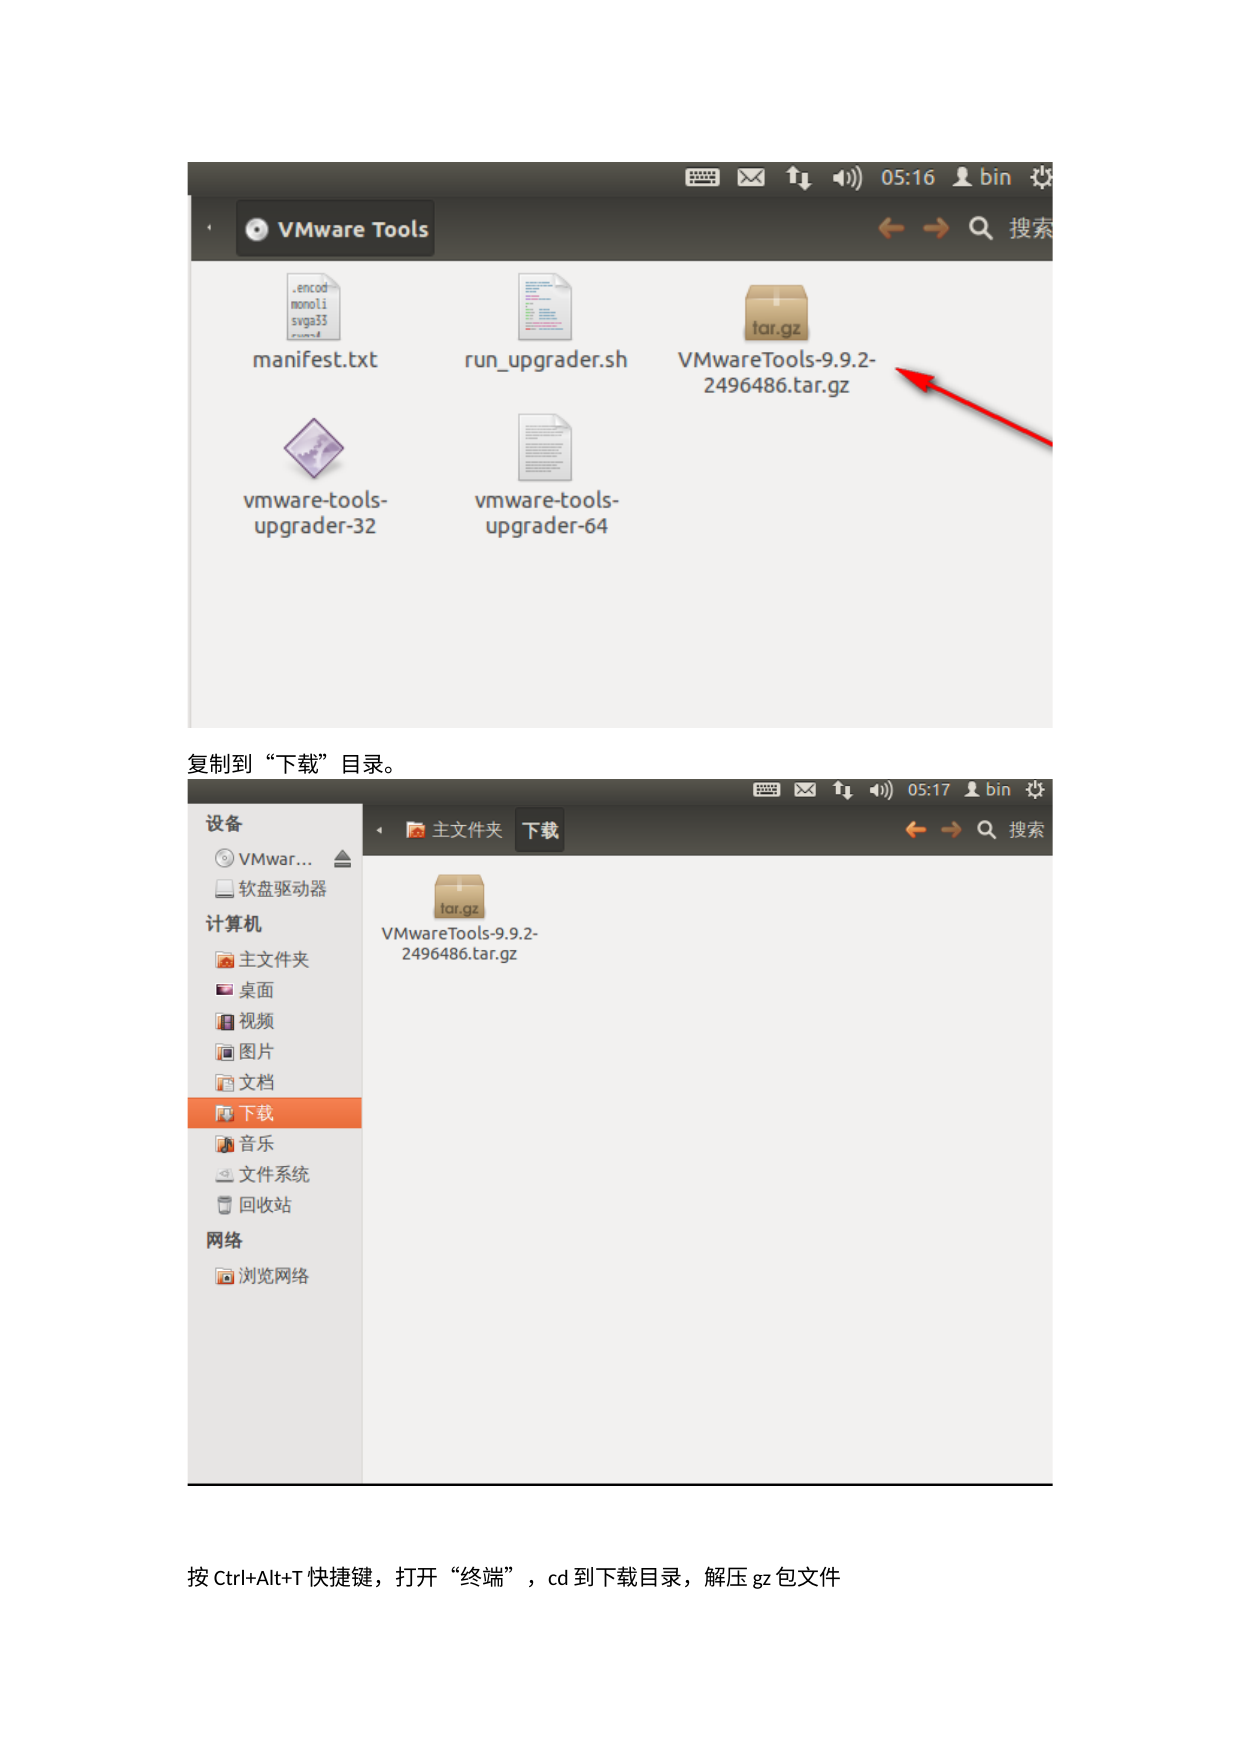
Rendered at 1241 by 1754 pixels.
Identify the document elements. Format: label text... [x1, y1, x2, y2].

text 按Ctrl+Alt+T快捷键，打开“终端”，cd到下载目录，解压gz包文件 [187, 1559, 1053, 1592]
picture [187, 779, 1053, 1486]
text 复制到“下载”目录。 [187, 747, 1053, 779]
picture [187, 162, 1053, 728]
